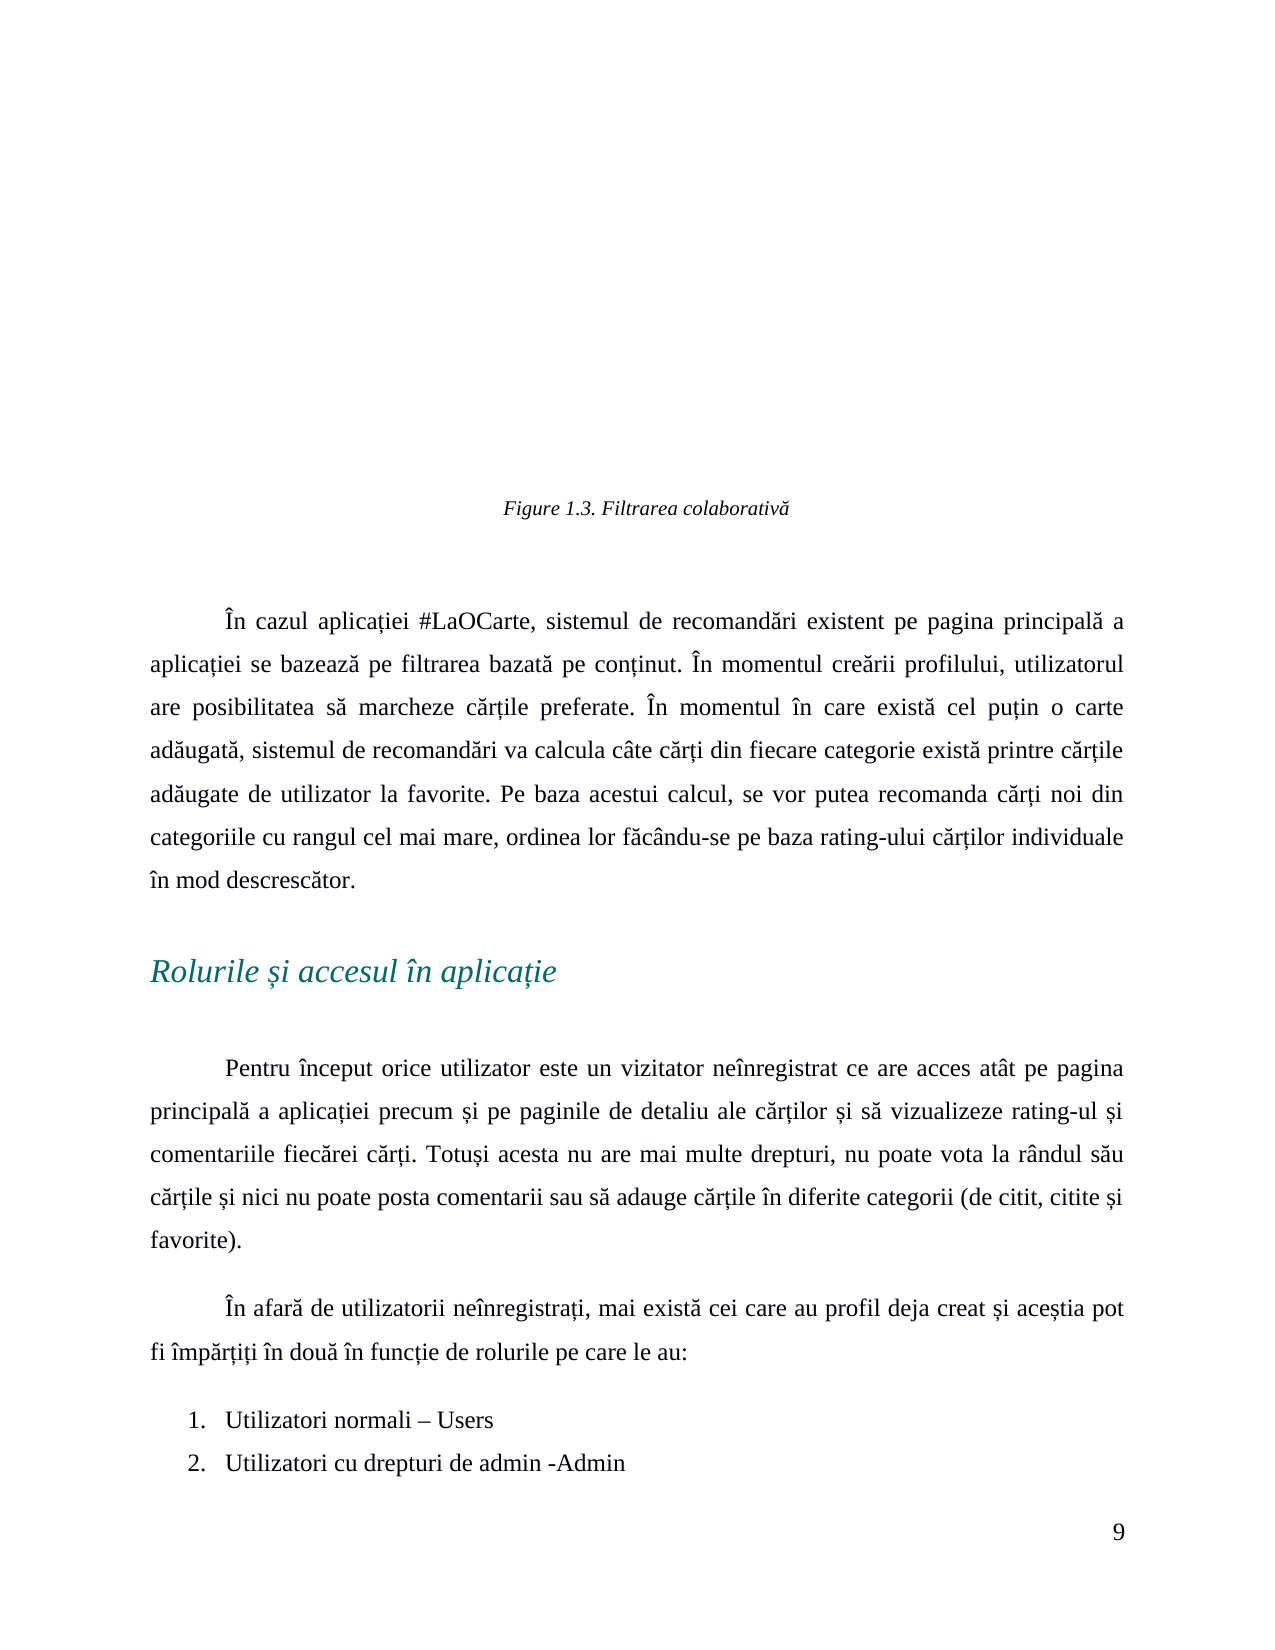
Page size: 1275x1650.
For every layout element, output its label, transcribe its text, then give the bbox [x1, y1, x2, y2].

list Utilizatori cu drepturi de admin -Admin [187, 1448, 1125, 1477]
text Rolurile și accesul în aplicație [150, 951, 1125, 989]
list Utilizatori normali – Users [187, 1405, 1125, 1433]
text În cazul aplicației #LaOCarte, sistemul de recomandări existent pe pagina principală a aplicației se bazează pe filtrarea bazată pe conținut. În momentul creării profilului, utilizatorul are posibilitatea să marcheze cărțile preferate. În momentul în care există cel puțin o carte adăugată, sistemul de recomandări va calcula câte cărți din fiecare categorie există printre cărțile adăugate de utilizator la favorite. Pe baza acestui calcul, se vor putea recomanda cărți noi din categoriile cu rangul cel mai mare, ordinea lor făcându-se pe baza rating-ului cărților individuale în mod descrescător. [150, 606, 1125, 894]
text Pentru început orice utilizator este un vizitator neînregistrat ce are acces atât pe pagina principală a aplicației precum și pe paginile de detaliu ale cărților și să vizualizeze rating-ul și comentariile fiecărei cărți. Totuși acesta nu are mai multe drepturi, nu poate vota la rândul său cărțile și nici nu poate posta comentarii sau să adauge cărțile în diferite categorii (de citit, citite și favorite). [150, 1053, 1125, 1254]
text În afară de utilizatorii neînregistrați, mai există cei care au profil deja creat și aceștia pot fi împărțiți în două în funcție de rolurile pe care le au: [150, 1293, 1125, 1365]
